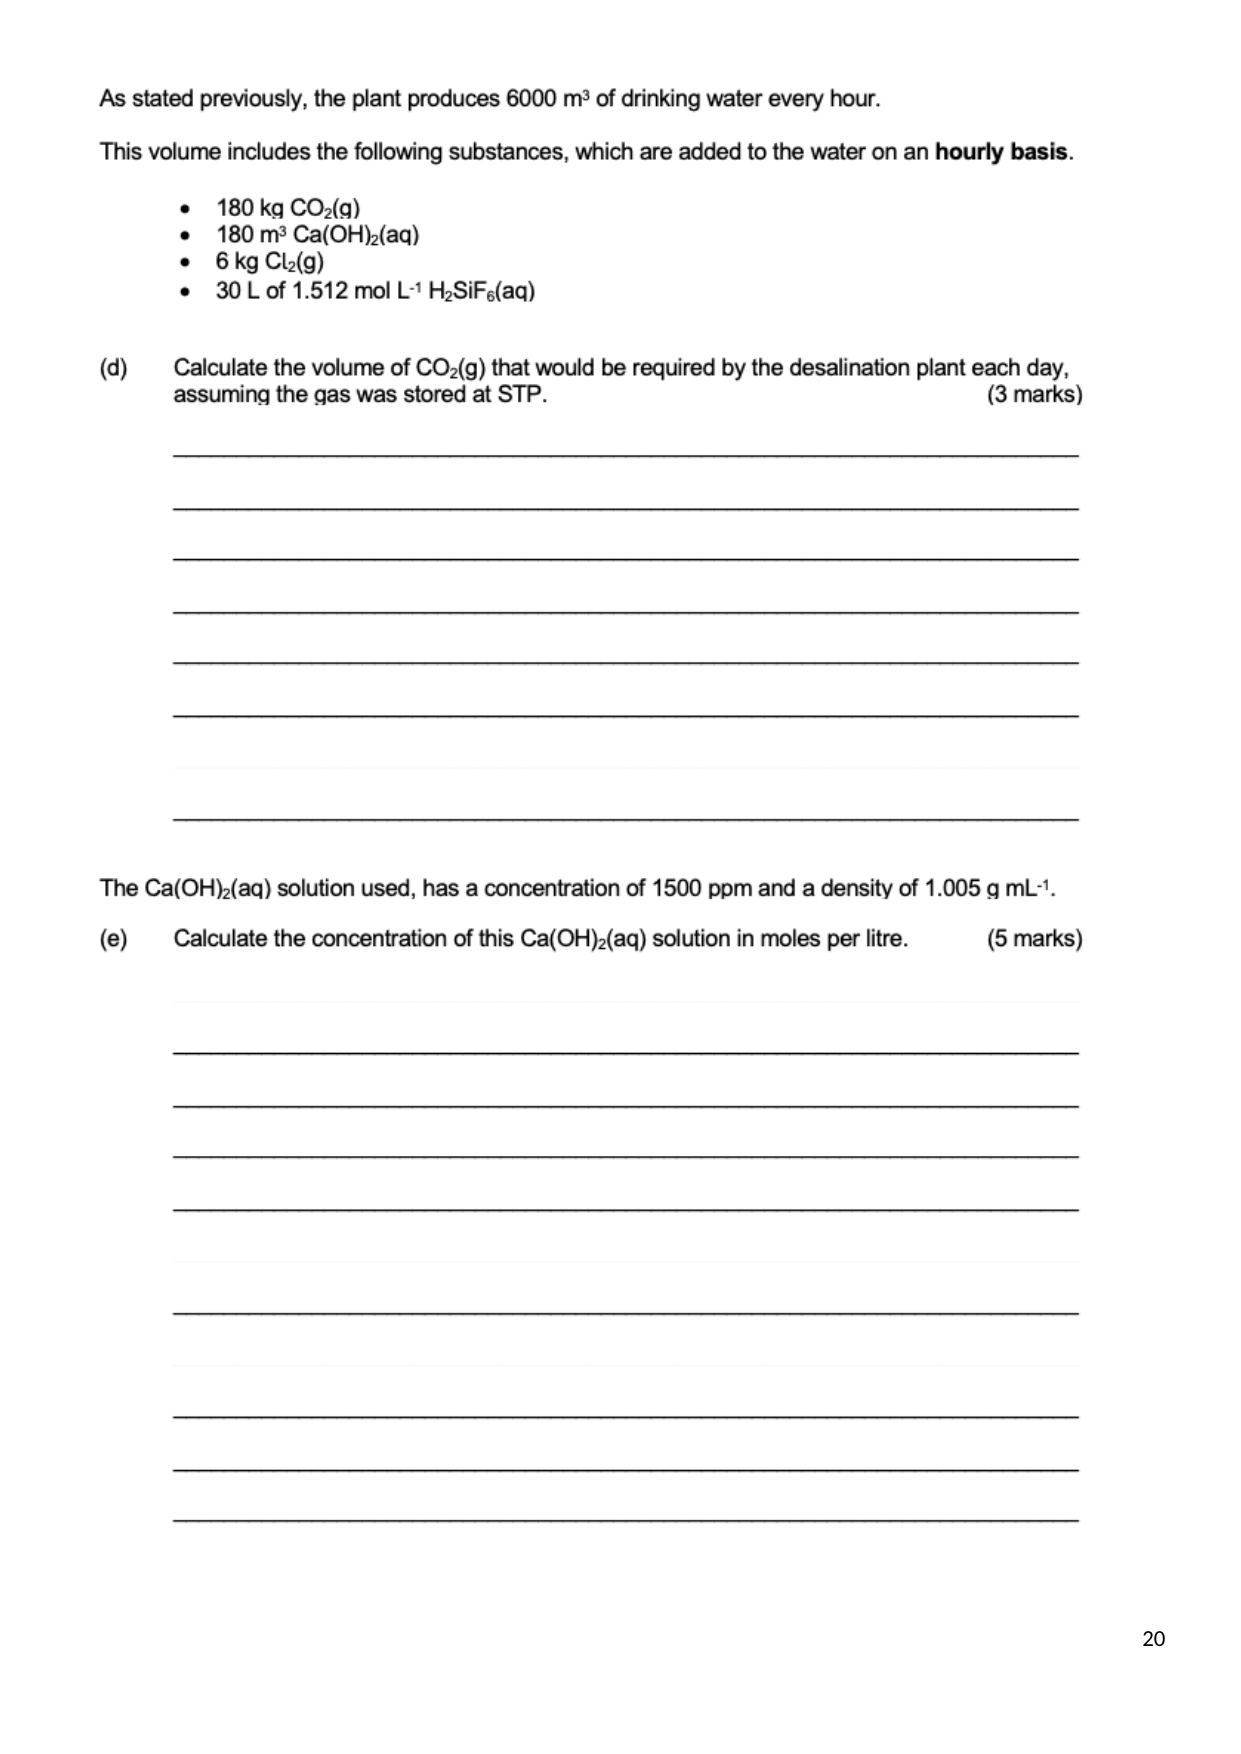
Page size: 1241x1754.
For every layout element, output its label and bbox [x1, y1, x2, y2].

picture [85, 75, 1156, 1544]
